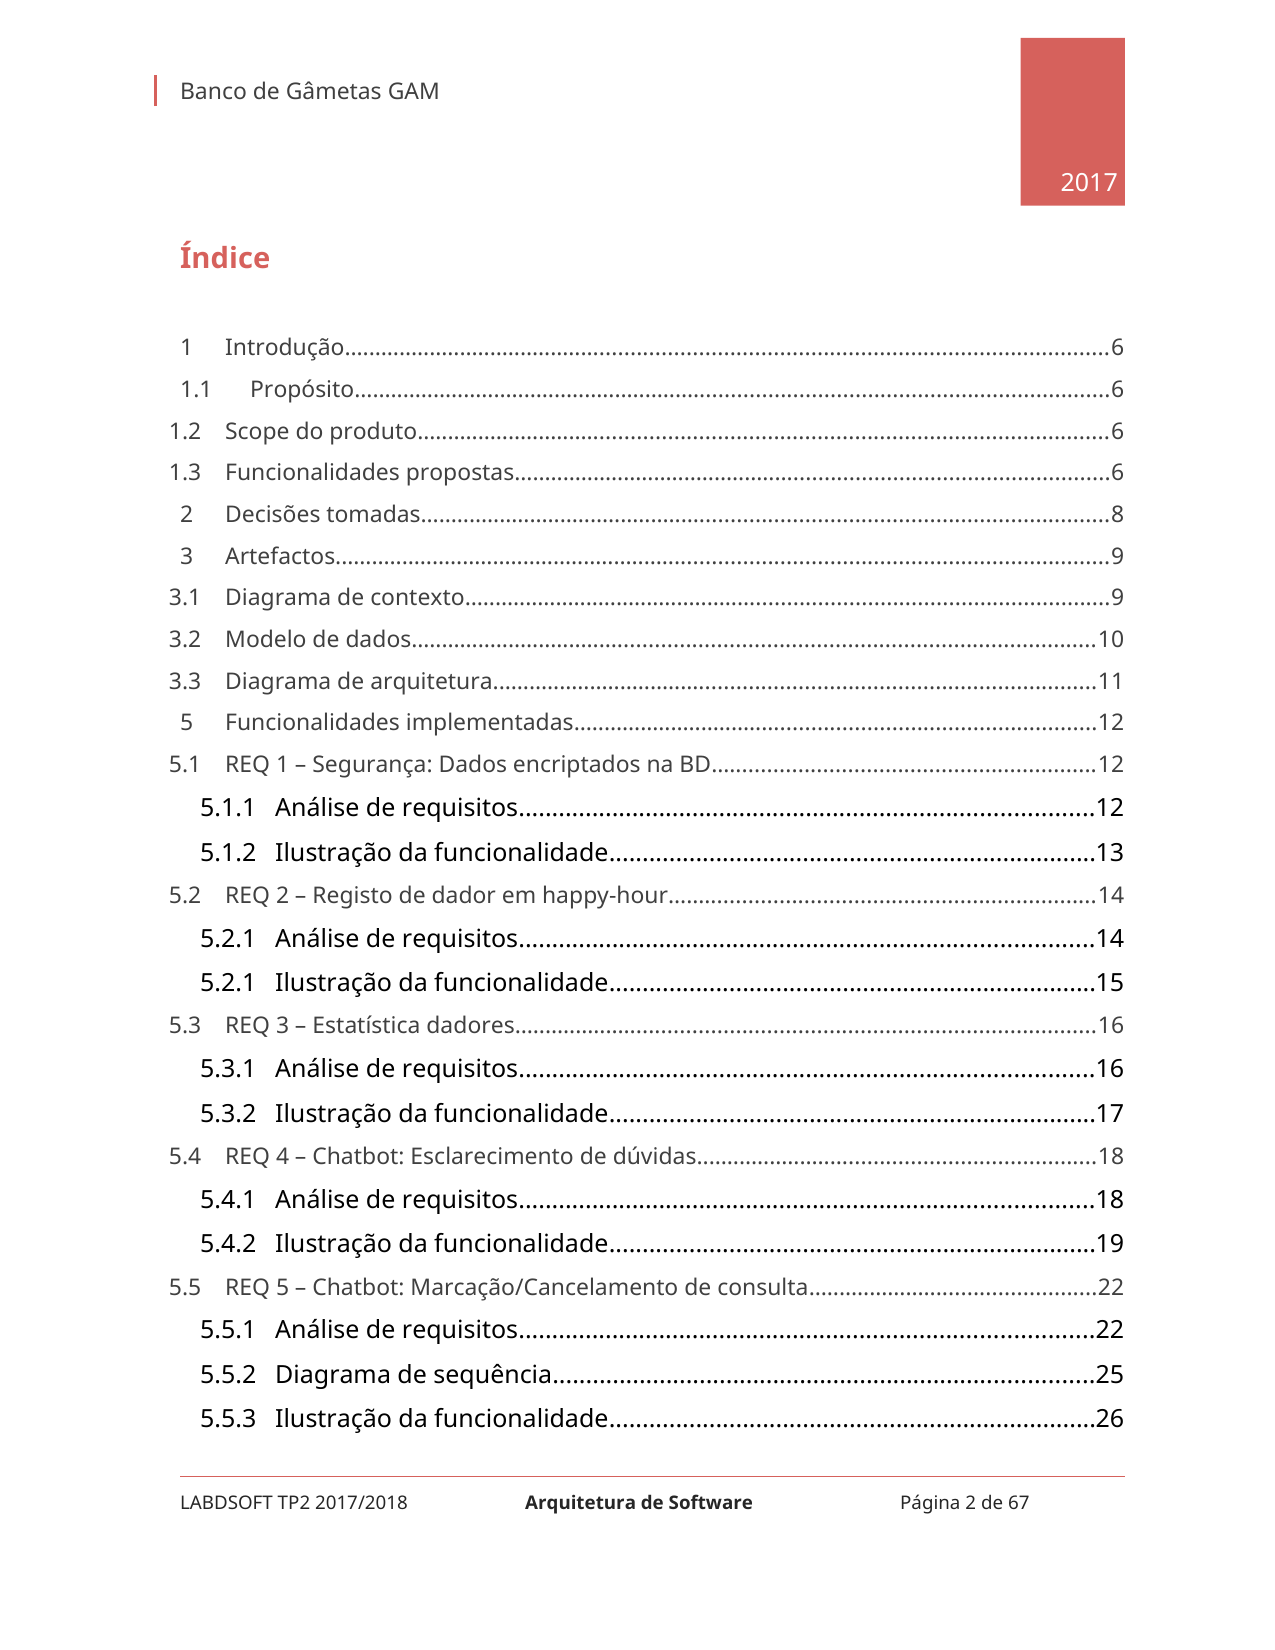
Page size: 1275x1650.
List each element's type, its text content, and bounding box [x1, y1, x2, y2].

text Índice [180, 237, 1125, 277]
